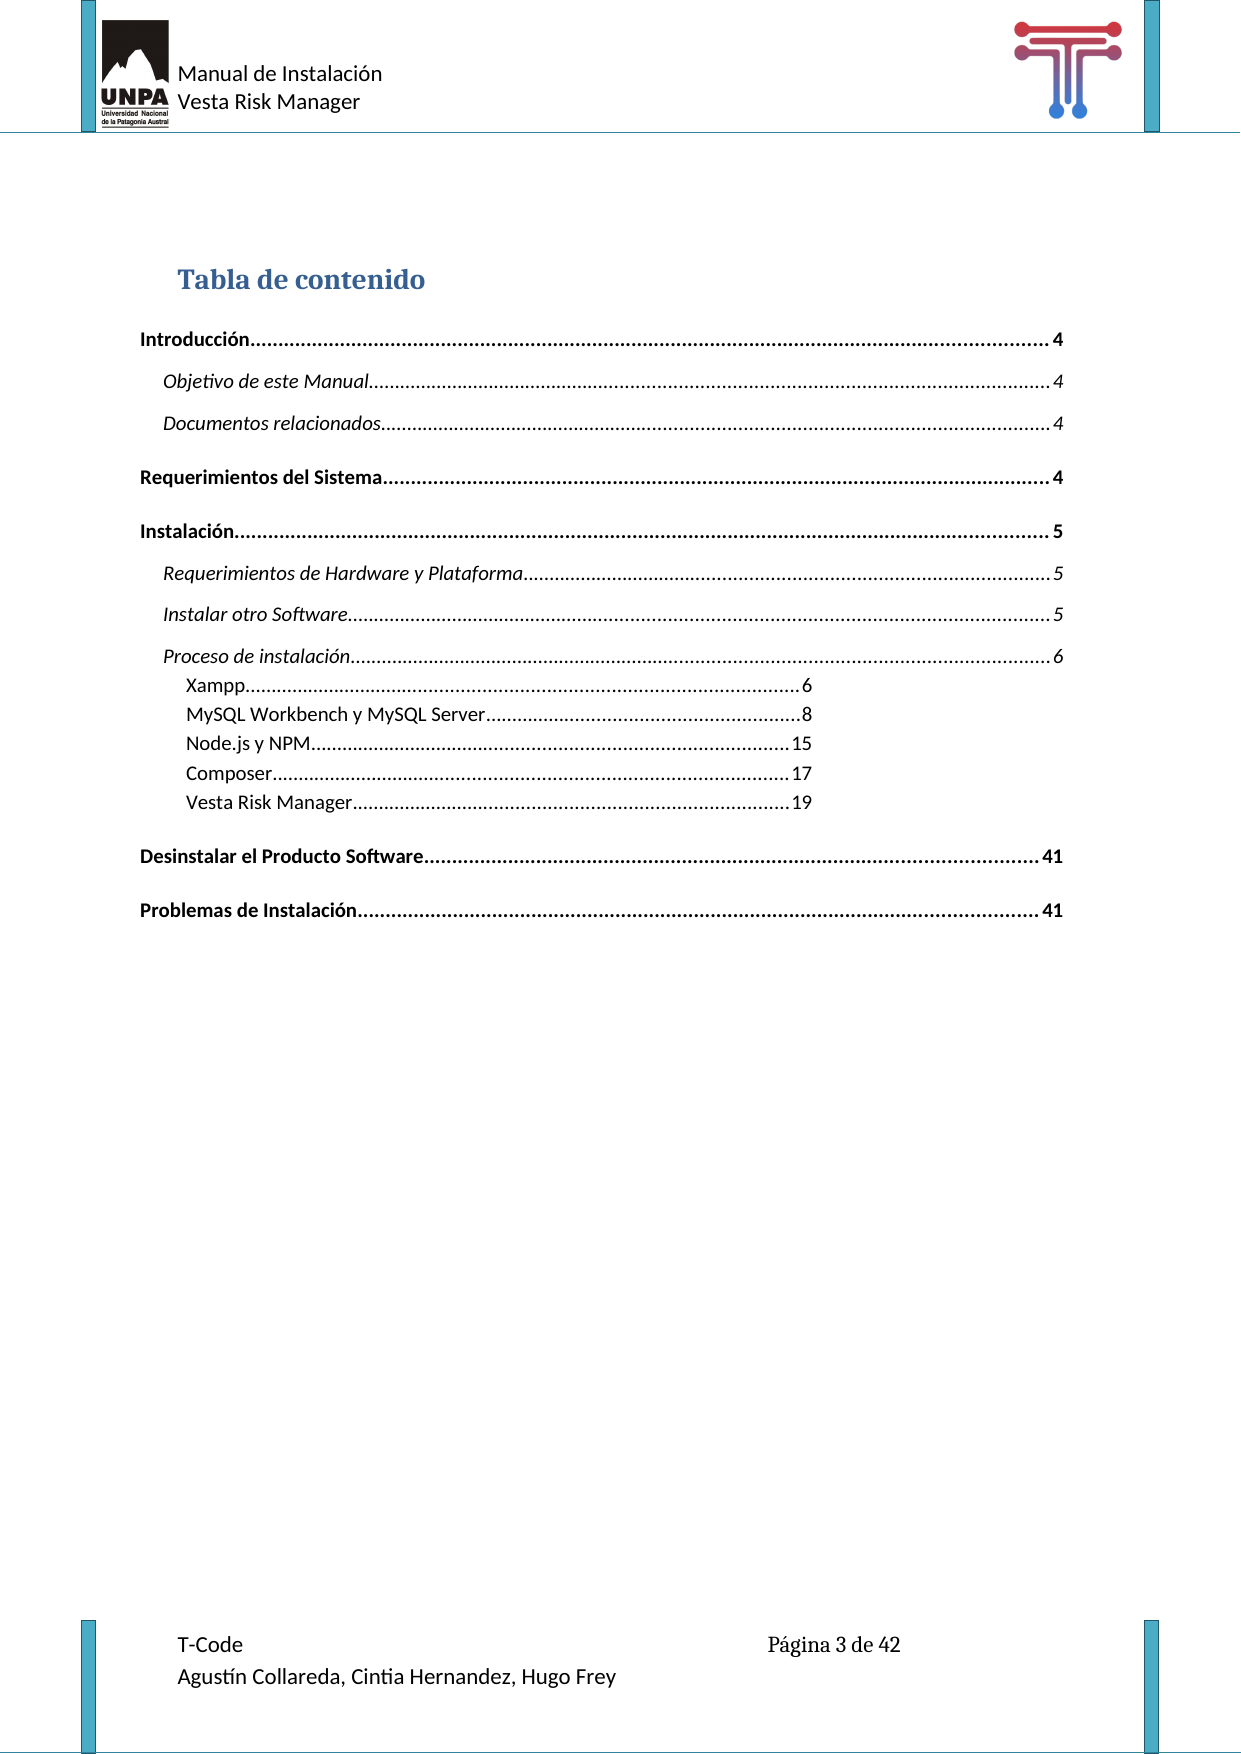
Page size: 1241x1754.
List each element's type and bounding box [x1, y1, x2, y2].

picture [1013, 18, 1123, 121]
picture [100, 18, 170, 129]
